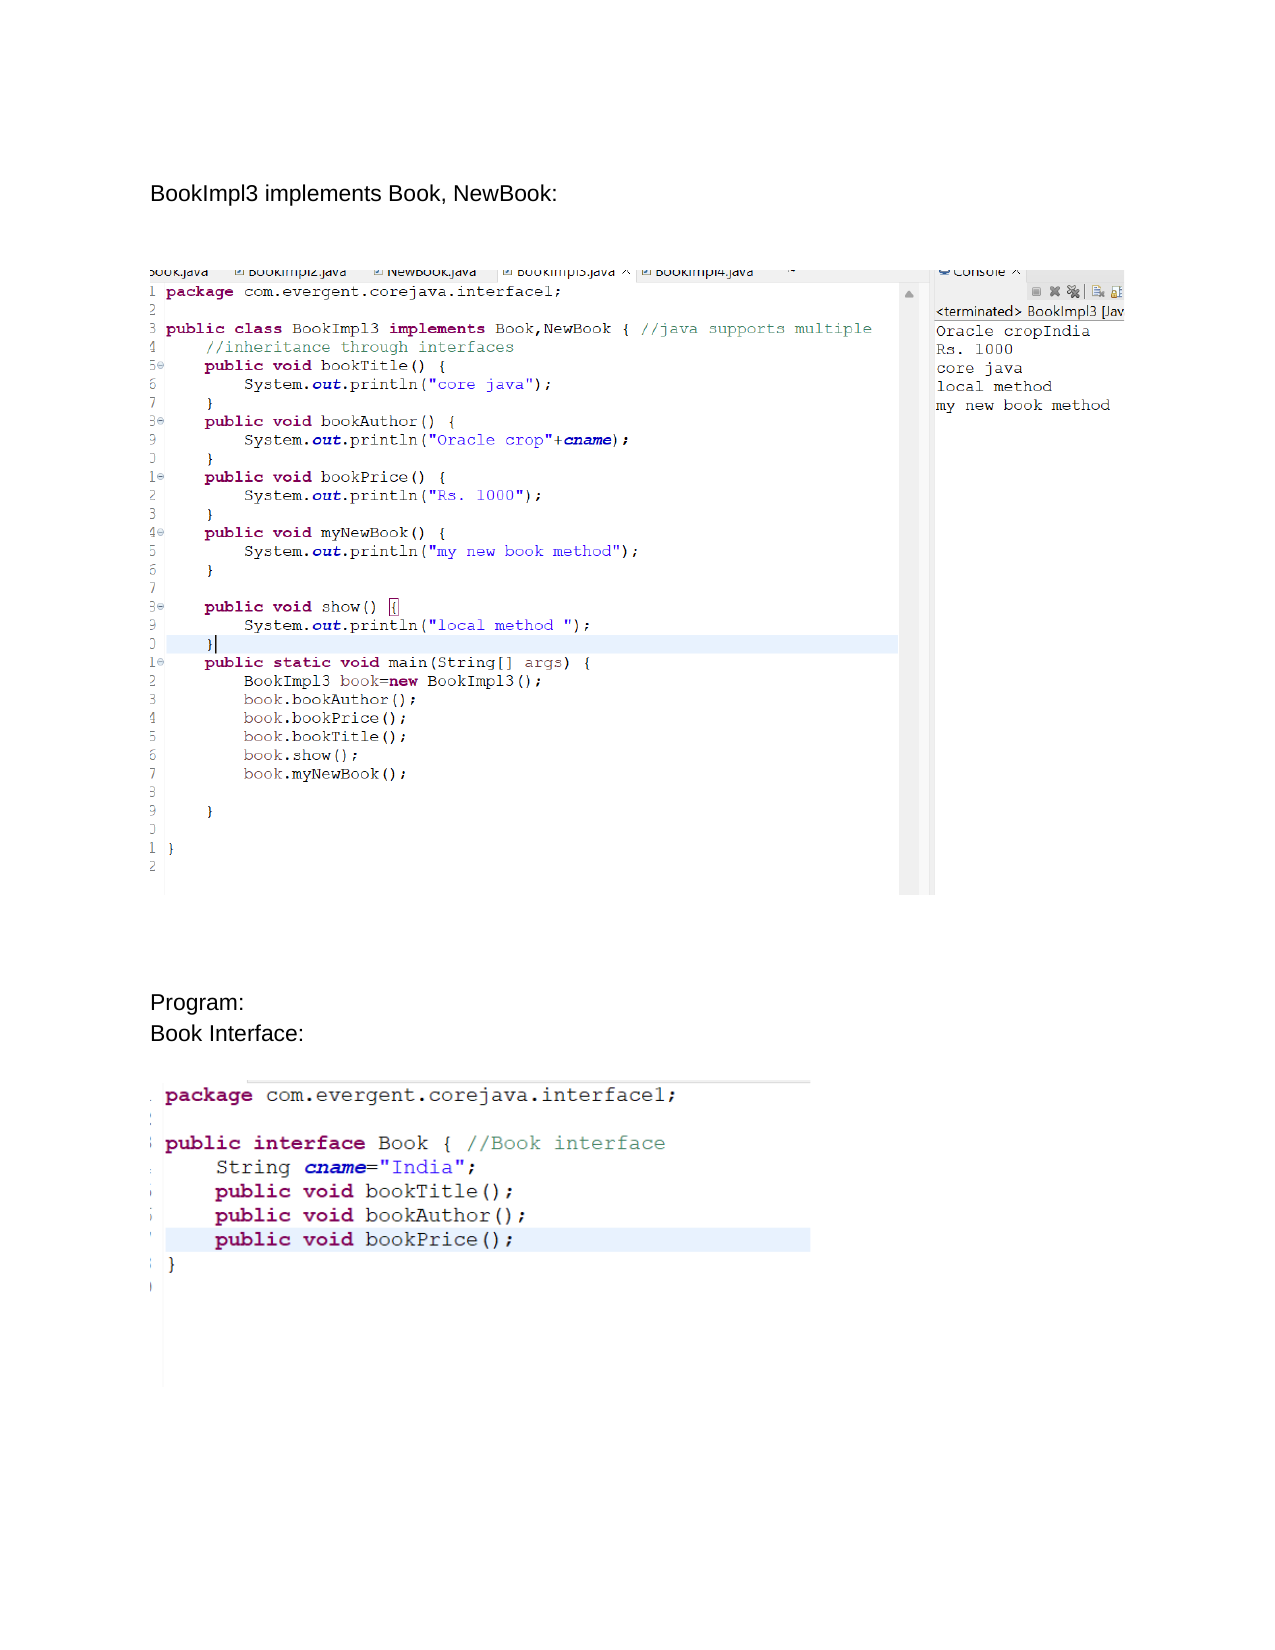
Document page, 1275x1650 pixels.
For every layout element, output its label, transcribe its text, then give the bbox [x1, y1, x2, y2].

picture [150, 270, 1125, 895]
picture [150, 1080, 811, 1387]
list Program: [150, 989, 1125, 1016]
list Book Interface: [150, 1019, 1125, 1046]
list BookImpl3 implements Book, NewBook: [150, 180, 1125, 207]
